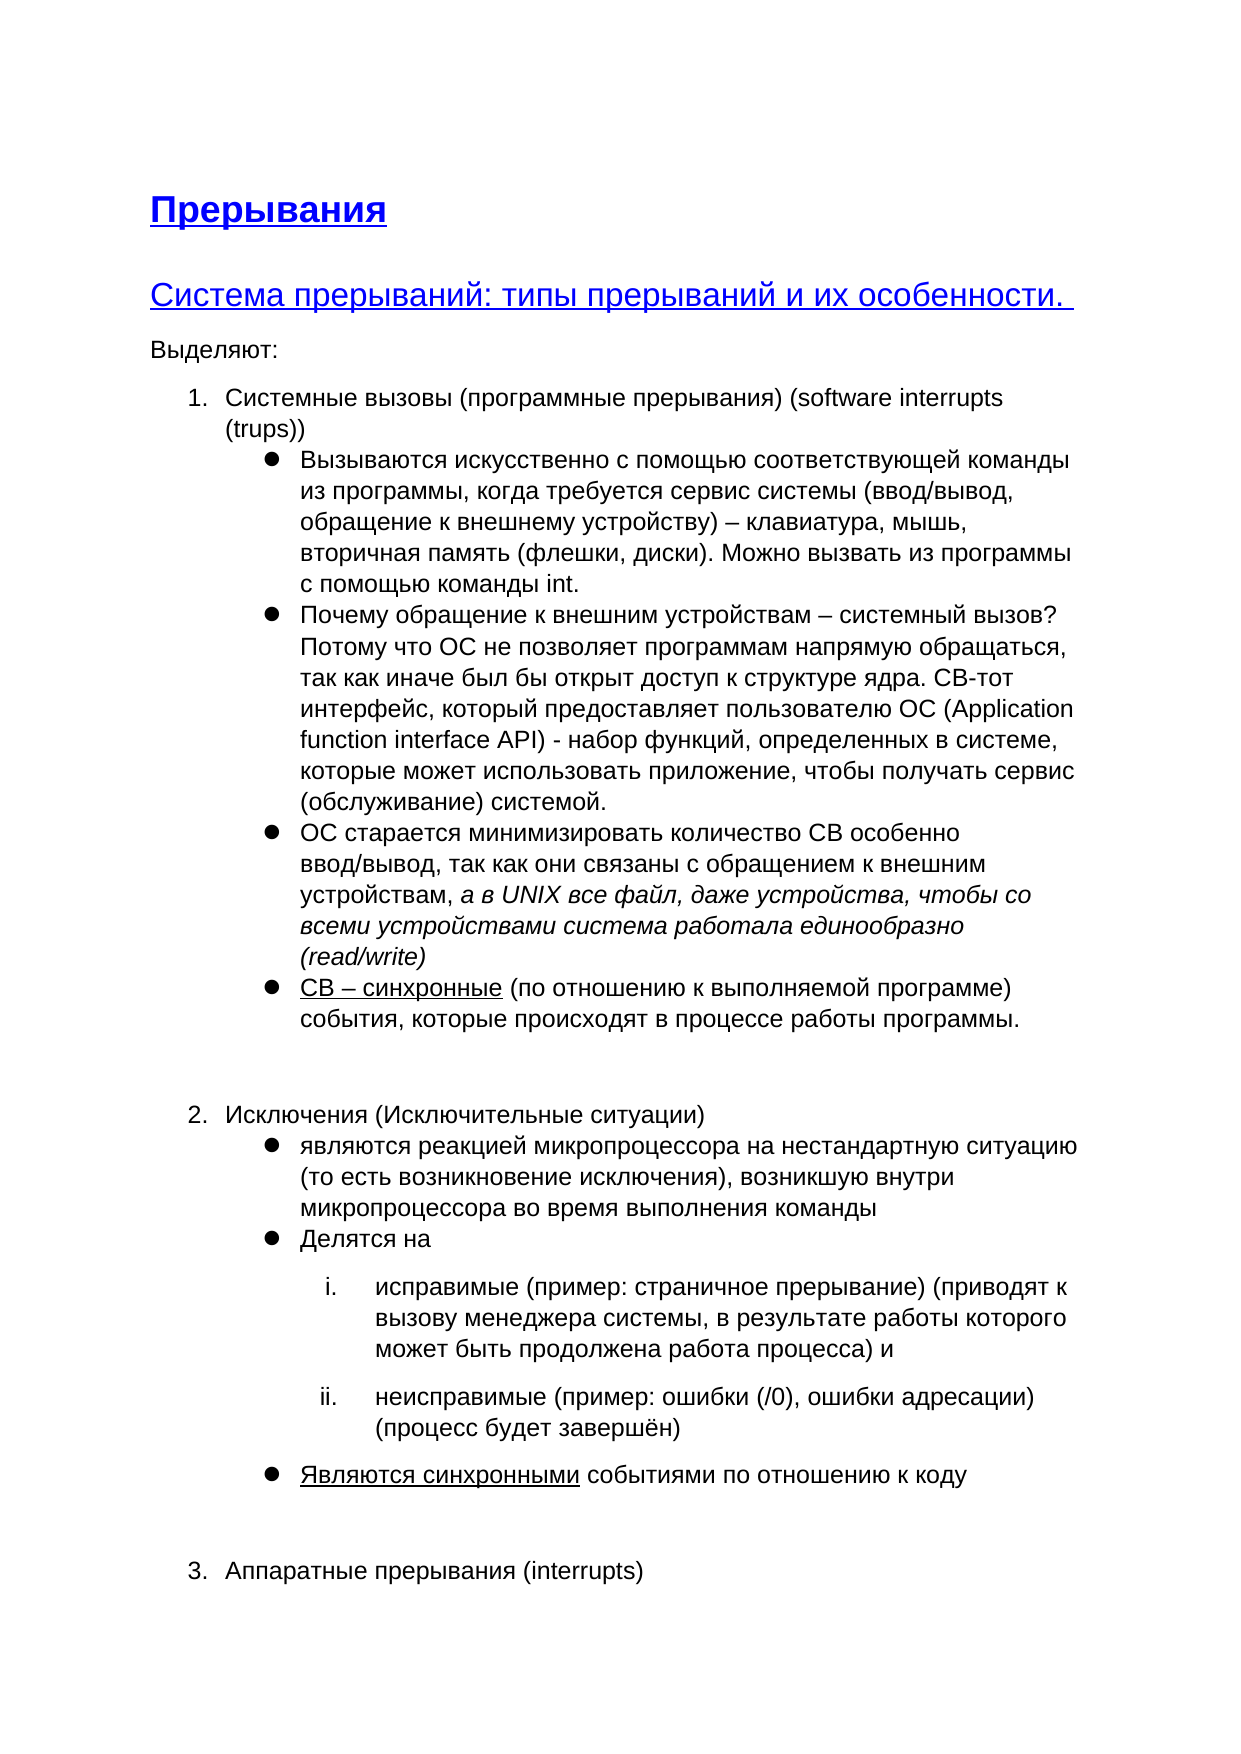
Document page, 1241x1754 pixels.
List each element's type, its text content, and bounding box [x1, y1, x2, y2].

list ОС старается минимизировать количество СВ особенно ввод/вывод, так как они связаны с обращением к внешним устройствам, а в UNIX все файл, даже устройства, чтобы со всеми устройствами система работала единообразно (read/write) [262, 818, 1090, 971]
subtitle Система прерываний: типы прерываний и их особенности. [150, 274, 1090, 313]
subtitle Прерывания [150, 187, 1090, 231]
text Выделяют: [150, 335, 1090, 364]
list СВ – синхронные (по отношению к выполняемой программе) события, которые происходят в процессе работы программы. [262, 973, 1090, 1033]
list Являются синхронными событиями по отношению к коду [262, 1460, 1090, 1489]
list Исключения (Исключительные ситуации) [187, 1100, 1090, 1128]
list исправимые (пример: страничное прерывание) (приводят к вызову менеджера системы, в результате работы которого может быть продолжена работа процесса) и [337, 1272, 1090, 1363]
list Аппаратные прерывания (interrupts) [187, 1556, 1090, 1585]
list Делятся на [262, 1224, 1090, 1253]
list Вызываются искусственно с помощью соответствующей команды из программы, когда требуется сервис системы (ввод/вывод, обращение к внешнему устройству) – клавиатура, мышь, вторичная память (флешки, диски). Можно вызвать из программы с помощью команды int. [262, 445, 1090, 598]
list Почему обращение к внешним устройствам – системный вызов? Потому что ОС не позволяет программам напрямую обращаться, так как иначе был бы открыт доступ к структуре ядра. СВ-тот интерфейс, который предоставляет пользователю ОС (Application function interface API) - набор функций, определенных в системе, которые может использовать приложение, чтобы получать сервис (обслуживание) системой. [262, 601, 1090, 816]
list неисправимые (пример: ошибки (/0), ошибки адресации) (процесс будет завершён) [337, 1382, 1090, 1441]
list являются реакцией микропроцессора на нестандартную ситуацию (то есть возникновение исключения), возникшую внутри микропроцессора во время выполнения команды [262, 1131, 1090, 1222]
list Системные вызовы (программные прерывания) (software interrupts (trups)) [187, 383, 1090, 443]
